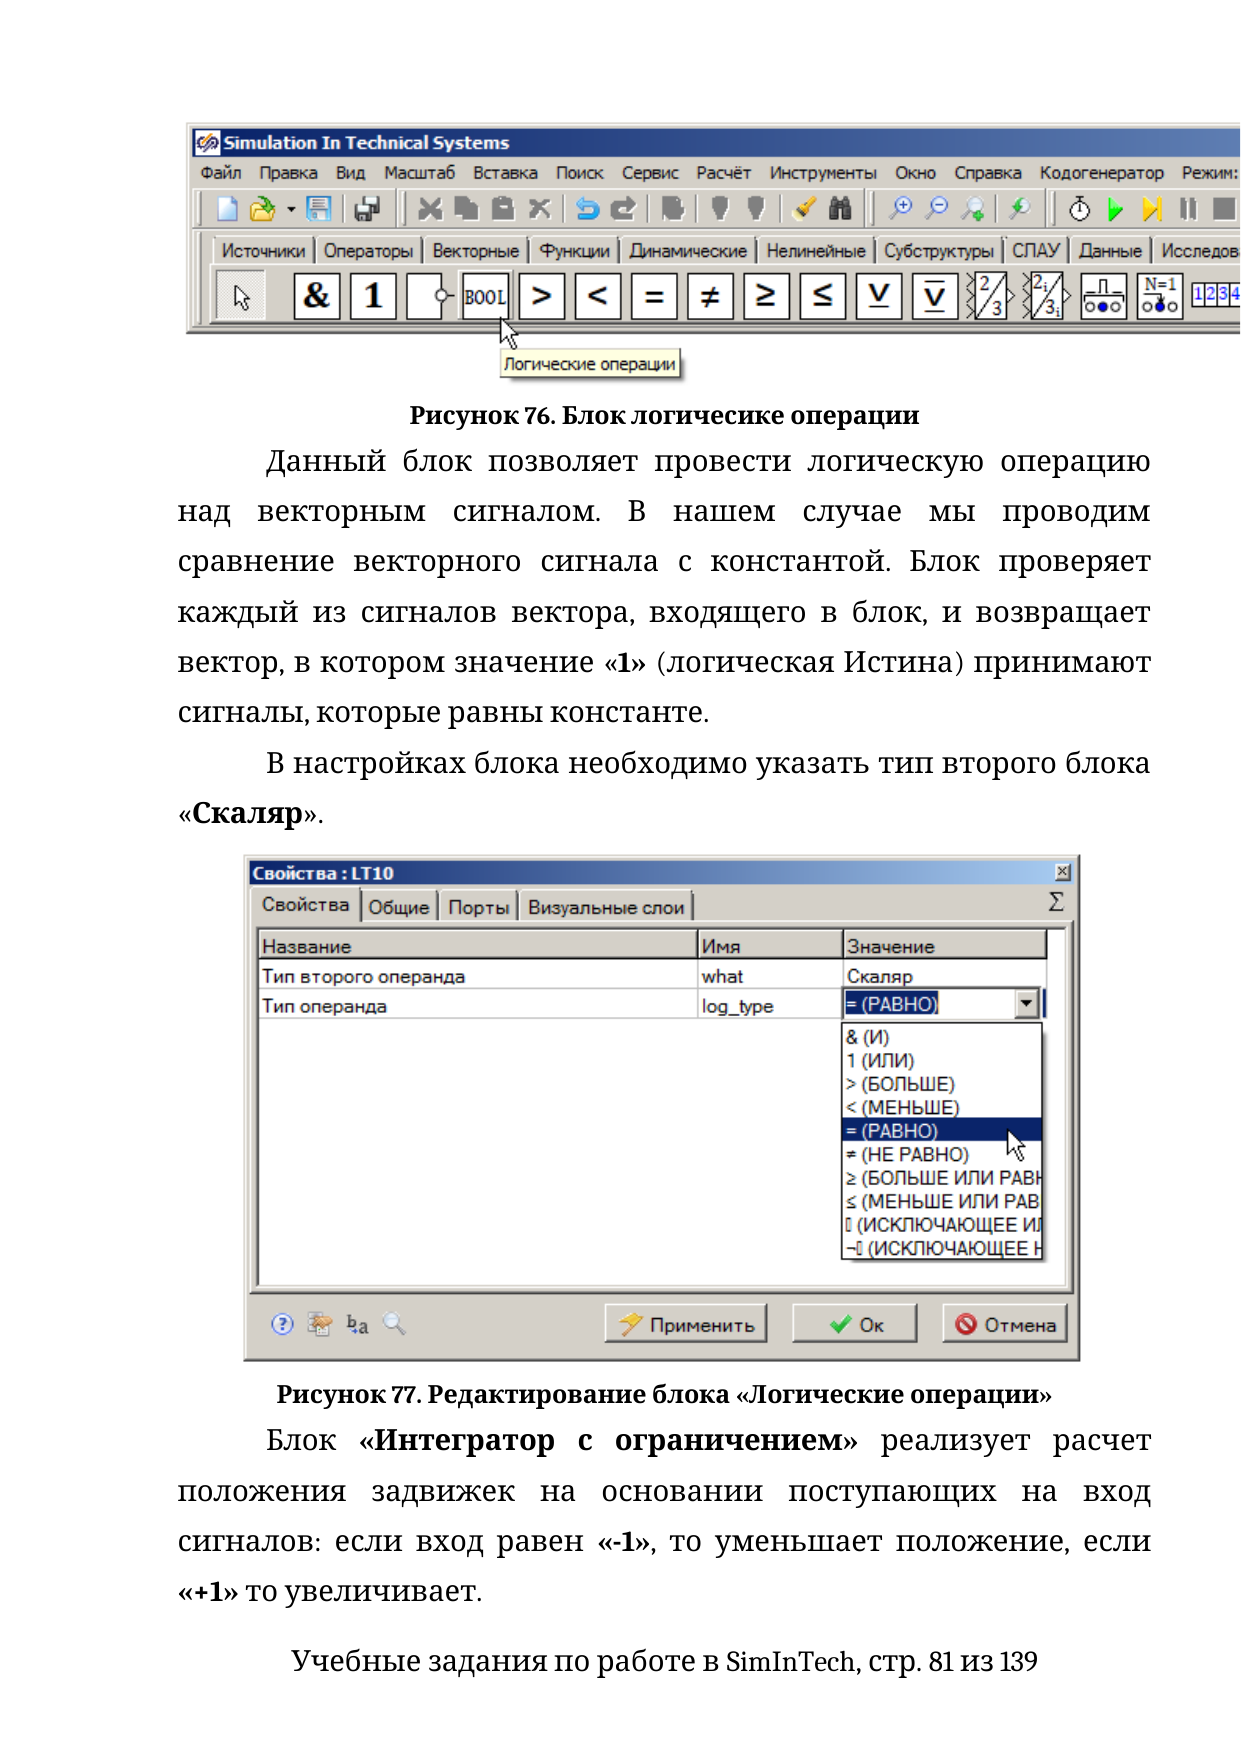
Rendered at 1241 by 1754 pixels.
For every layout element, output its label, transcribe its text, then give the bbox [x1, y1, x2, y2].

text Данный блок позволяет провести логическую операцию над векторным сигналом. В нашем случае мы проводим сравнение векторного сигнала с константой. Блок проверяет каждый из сигналов вектора, входящего в блок, и возвращает вектор, в котором значение «1» (логическая Истина) принимают сигналы, которые равны константе. [177, 445, 1152, 730]
picture [177, 118, 1241, 386]
text Блок «Интегратор с ограничением» реализует расчет положения задвижек на основании поступающих на вход сигналов: если вход равен «-1», то уменьшает положение, если «+1» то увеличивает. [177, 1424, 1152, 1609]
text В настройках блока необходимо указать тип второго блока «Скаляр». [177, 747, 1152, 831]
picture [239, 847, 1090, 1365]
